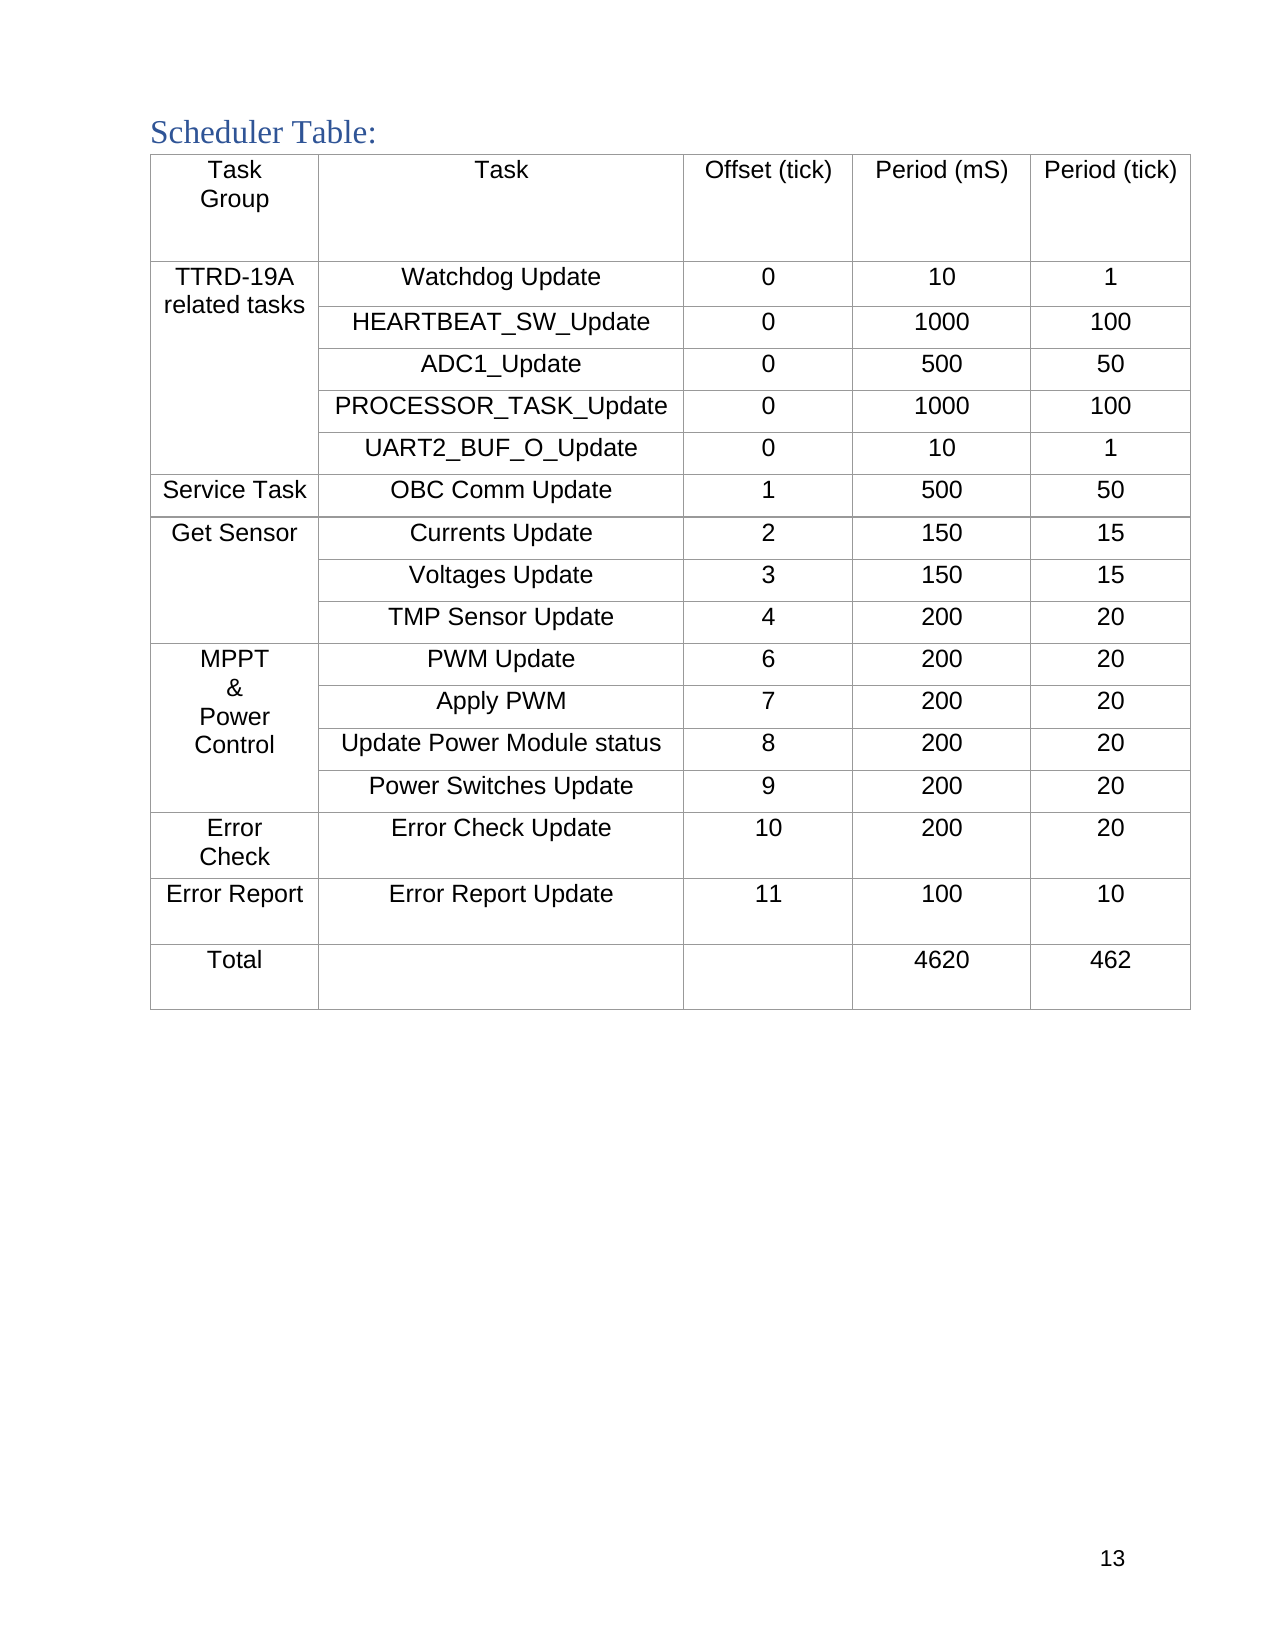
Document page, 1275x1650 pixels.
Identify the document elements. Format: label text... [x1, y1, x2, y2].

table_cell TMP Sensor Update [319, 602, 683, 643]
table_cell 10 [684, 813, 852, 878]
table_cell Error Check Update [319, 813, 683, 878]
table_cell 1000 [853, 307, 1030, 348]
table_cell 200 [853, 729, 1030, 769]
table_header Task [319, 155, 683, 261]
table_cell 10 [853, 262, 1030, 306]
table_cell 20 [1031, 686, 1190, 727]
table_cell 2 [684, 518, 852, 559]
table_cell PROCESSOR_TASK_Update [319, 391, 683, 432]
table_cell 1000 [853, 391, 1030, 432]
table_header Task Group [151, 155, 318, 261]
table_cell 1 [1031, 262, 1190, 306]
table_cell 4620 [853, 945, 1030, 1009]
table_cell 20 [1031, 602, 1190, 643]
table_cell TTRD-19A related tasks [151, 262, 318, 474]
subtitle Scheduler Table: [150, 112, 1125, 151]
table_cell 9 [684, 771, 852, 812]
table_cell 500 [853, 349, 1030, 390]
table_cell Get Sensor [151, 518, 318, 643]
table_cell 50 [1031, 349, 1190, 390]
table_cell ADC1_Update [319, 349, 683, 390]
table_cell Power Switches Update [319, 771, 683, 812]
table_cell Error Report Update [319, 879, 683, 944]
table_cell 200 [853, 644, 1030, 685]
table_cell 500 [853, 475, 1030, 516]
table_cell Error Report [151, 879, 318, 944]
table_cell 6 [684, 644, 852, 685]
table_cell MPPT & Power Control [151, 644, 318, 812]
table_cell 0 [684, 391, 852, 432]
table_cell UART2_BUF_O_Update [319, 433, 683, 474]
table_cell 10 [1031, 879, 1190, 944]
table_cell 100 [1031, 307, 1190, 348]
table_cell 1 [1031, 433, 1190, 474]
table_cell 4 [684, 602, 852, 643]
table_cell 100 [853, 879, 1030, 944]
table_cell 100 [1031, 391, 1190, 432]
table_cell 150 [853, 560, 1030, 601]
table_cell 10 [853, 433, 1030, 474]
table_cell 7 [684, 686, 852, 727]
table_cell 0 [684, 349, 852, 390]
table_cell 11 [684, 879, 852, 944]
table_cell 15 [1031, 518, 1190, 559]
table_cell PWM Update [319, 644, 683, 685]
table_cell Update Power Module status [319, 729, 683, 769]
table_cell Total [151, 945, 318, 1009]
table_cell Currents Update [319, 518, 683, 559]
table_cell Error Check [151, 813, 318, 878]
table_cell 3 [684, 560, 852, 601]
table_cell HEARTBEAT_SW_Update [319, 307, 683, 348]
table_cell Apply PWM [319, 686, 683, 727]
table_cell Watchdog Update [319, 262, 683, 306]
table_cell 0 [684, 262, 852, 306]
table_cell 0 [684, 307, 852, 348]
table_cell 50 [1031, 475, 1190, 516]
table_cell 200 [853, 602, 1030, 643]
table_cell OBC Comm Update [319, 475, 683, 516]
table_cell 15 [1031, 560, 1190, 601]
table_cell 200 [853, 771, 1030, 812]
table_cell 20 [1031, 729, 1190, 769]
table_cell 200 [853, 686, 1030, 727]
table_header Period (tick) [1031, 155, 1190, 261]
table_cell 20 [1031, 644, 1190, 685]
table_cell 200 [853, 813, 1030, 878]
table_cell 8 [684, 729, 852, 769]
table_cell 0 [684, 433, 852, 474]
table_cell Service Task [151, 475, 318, 516]
table_cell 150 [853, 518, 1030, 559]
table_cell 462 [1031, 945, 1190, 1009]
table_cell 20 [1031, 771, 1190, 812]
table_cell 20 [1031, 813, 1190, 878]
table_cell [319, 945, 683, 1009]
table_cell [684, 945, 852, 1009]
table_header Offset (tick) [684, 155, 852, 261]
table_cell Voltages Update [319, 560, 683, 601]
table_header Period (mS) [853, 155, 1030, 261]
table_cell 1 [684, 475, 852, 516]
